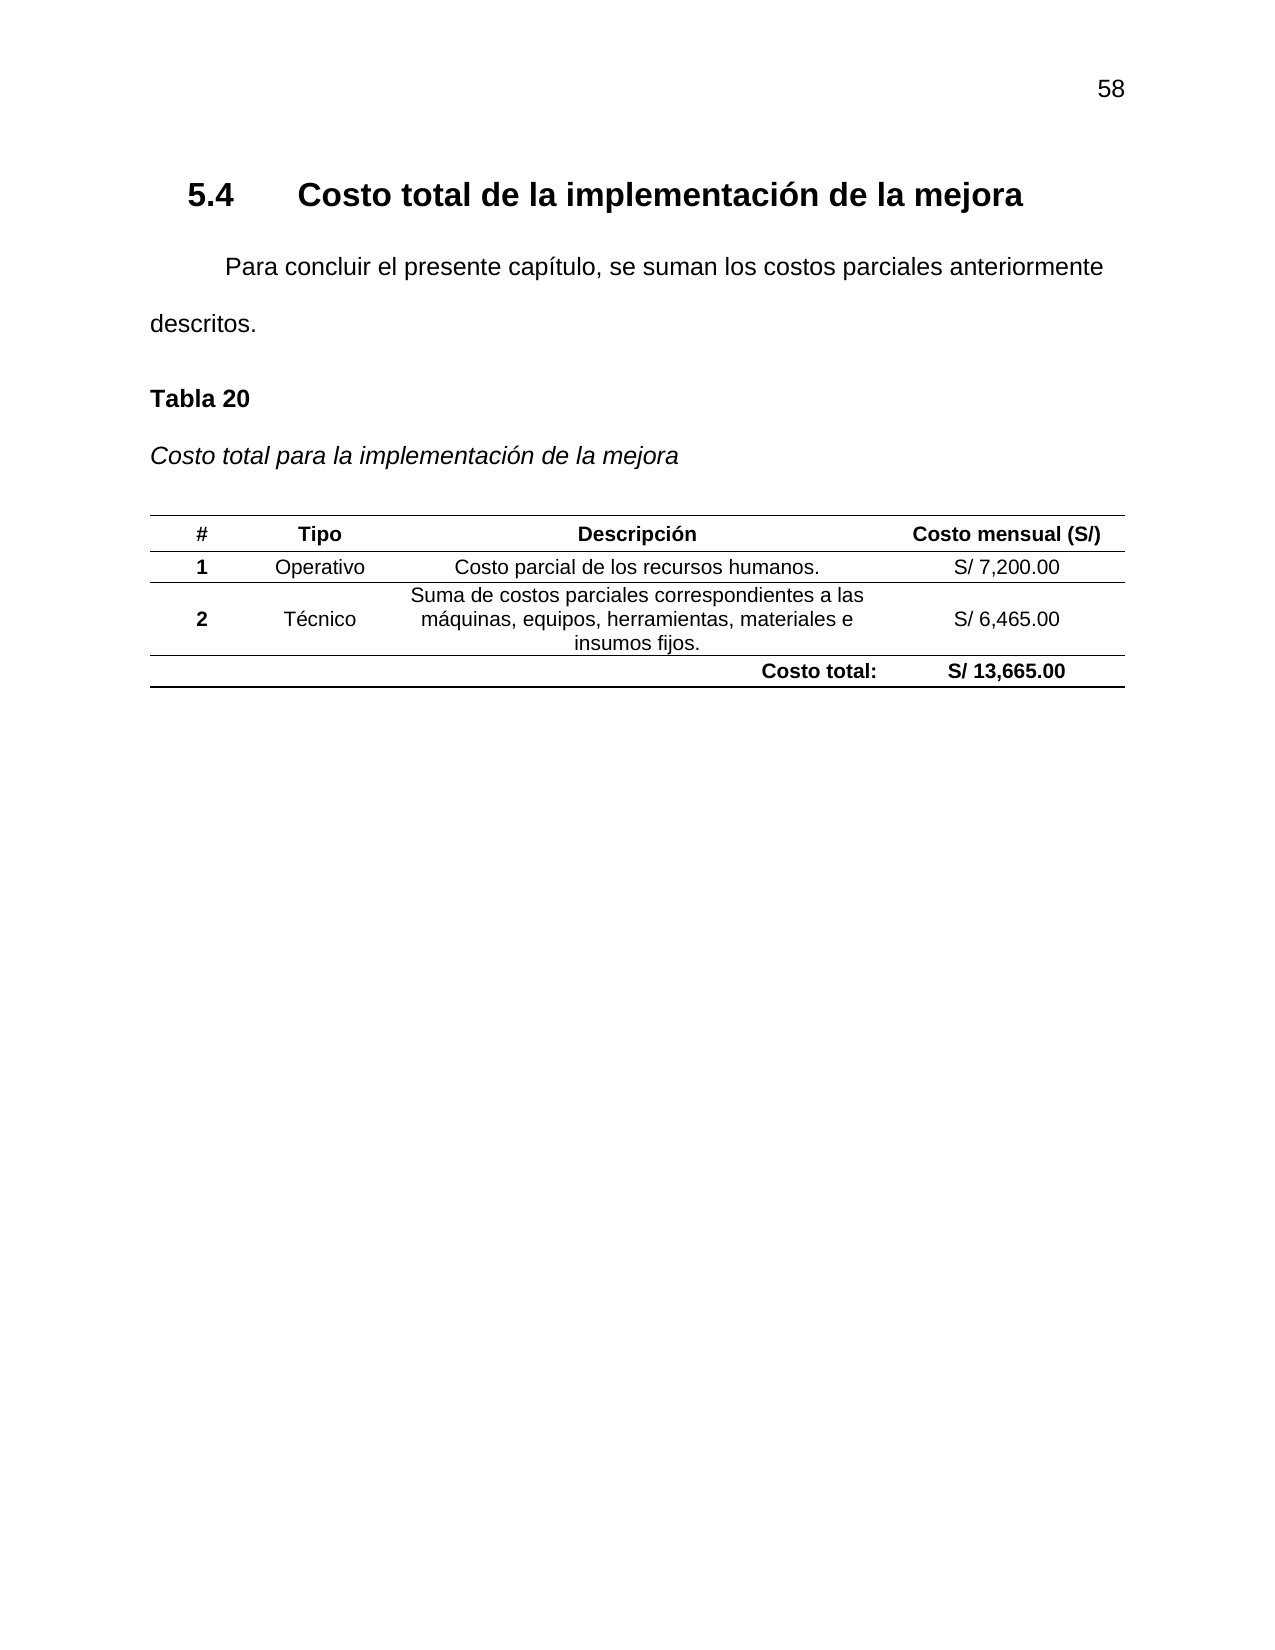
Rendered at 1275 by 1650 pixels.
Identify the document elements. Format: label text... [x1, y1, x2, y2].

text Para concluir el presente capítulo, se suman los costos parciales anteriormente descritos. [150, 252, 1125, 338]
table_cell Suma de costos parciales correspondientes a las máquinas, equipos, herramientas, materiales e insumos fijos. [386, 583, 888, 655]
subtitle Costo total de la implementación de la mejora [187, 175, 1125, 213]
table_header # [150, 516, 253, 551]
table_header Tipo [254, 516, 386, 551]
table_cell Operativo [254, 552, 386, 582]
text Tabla 20 Costo total para la implementación de la mejora [150, 383, 1125, 470]
table_cell Costo total: [150, 656, 888, 686]
table_cell 2 [150, 583, 253, 655]
table_cell S/ 7,200.00 [888, 552, 1125, 582]
table_cell S/ 6,465.00 [888, 583, 1125, 655]
table_cell 1 [150, 552, 253, 582]
table_cell S/ 13,665.00 [888, 656, 1125, 686]
table_header Descripción [386, 516, 888, 551]
table_cell Técnico [254, 583, 386, 655]
table_header Costo mensual (S/) [888, 516, 1125, 551]
table_cell Costo parcial de los recursos humanos. [386, 552, 888, 582]
